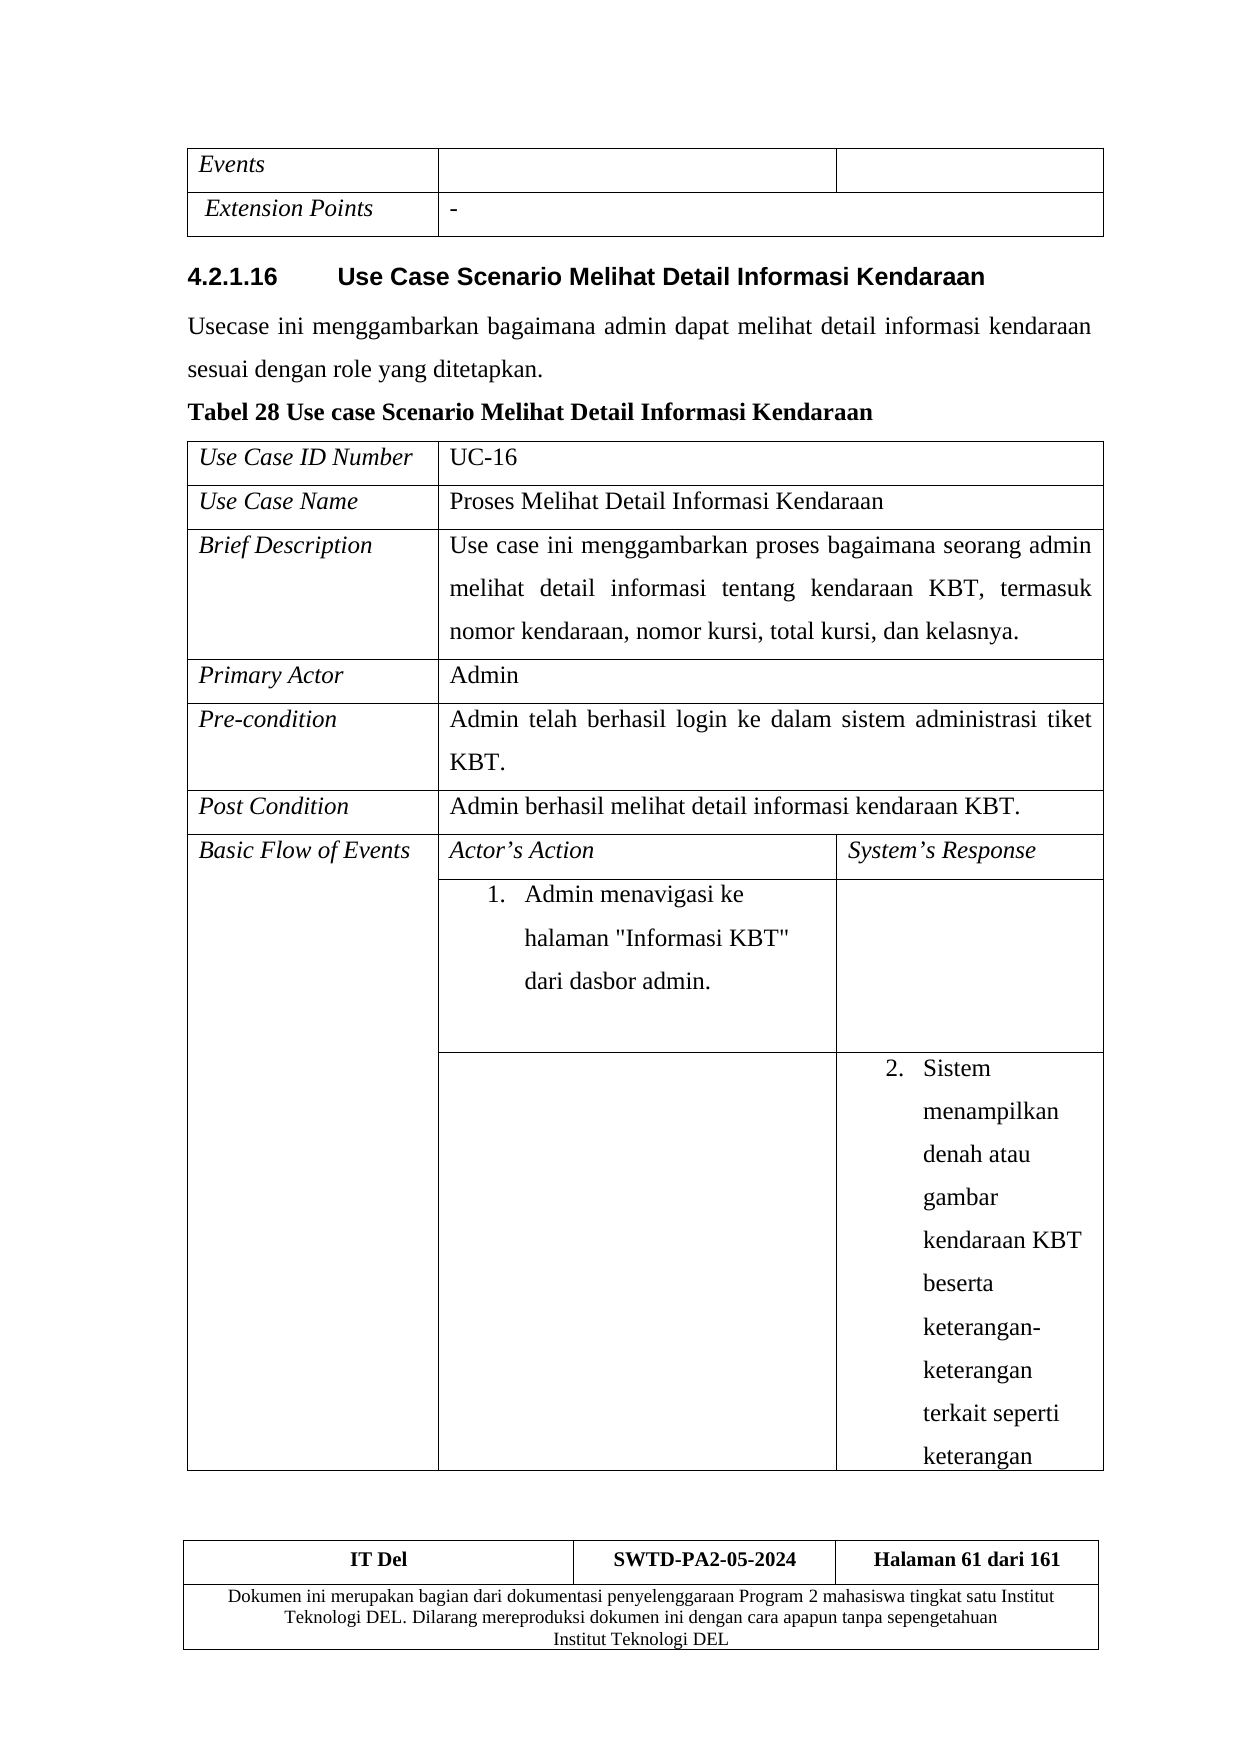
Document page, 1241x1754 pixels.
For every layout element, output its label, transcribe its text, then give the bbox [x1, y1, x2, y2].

table_cell [439, 1053, 836, 1470]
table_cell System’s Response [837, 835, 1103, 878]
table_cell Proses Melihat Detail Informasi Kendaraan [439, 486, 1103, 529]
table_cell Actor’s Action [439, 835, 836, 878]
table_cell Use case ini menggambarkan proses bagaimana seorang admin melihat detail informasi tentang kendaraan KBT, termasuk nomor kendaraan, nomor kursi, total kursi, dan kelasnya. [439, 530, 1103, 659]
table_cell Admin berhasil melihat detail informasi kendaraan KBT. [439, 791, 1103, 834]
table_cell Brief Description [188, 530, 438, 659]
text Tabel 28 Use case Scenario Melihat Detail Informasi Kendaraan [187, 397, 1092, 426]
table_cell - [439, 149, 836, 192]
table_cell Admin menavigasi ke halaman "Informasi KBT" dari dasbor admin. [439, 880, 836, 1052]
table_header UC-16 [439, 442, 1103, 485]
table_cell Use Case Name [188, 486, 438, 529]
table_cell Post Condition [188, 791, 438, 834]
table_cell Basic Flow of Events [188, 835, 438, 1470]
table_cell Extension Points [188, 193, 438, 236]
table_cell - [439, 193, 837, 236]
table_cell [837, 880, 1103, 1052]
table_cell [837, 1053, 1103, 1470]
text Usecase ini menggambarkan bagaimana admin dapat melihat detail informasi kendaraan sesuai dengan role yang ditetapkan. [187, 311, 1092, 383]
subtitle Use Case Scenario Melihat Detail Informasi Kendaraan [187, 262, 1092, 291]
table_cell [837, 149, 1103, 192]
table_cell [837, 193, 1103, 236]
table_header Use Case ID Number [188, 442, 438, 485]
table_cell Admin [439, 660, 1103, 703]
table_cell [188, 149, 438, 192]
table_cell Admin telah berhasil login ke dalam sistem administrasi tiket KBT. [439, 704, 1103, 790]
table_cell Primary Actor [188, 660, 438, 703]
table_cell Pre-condition [188, 704, 438, 790]
